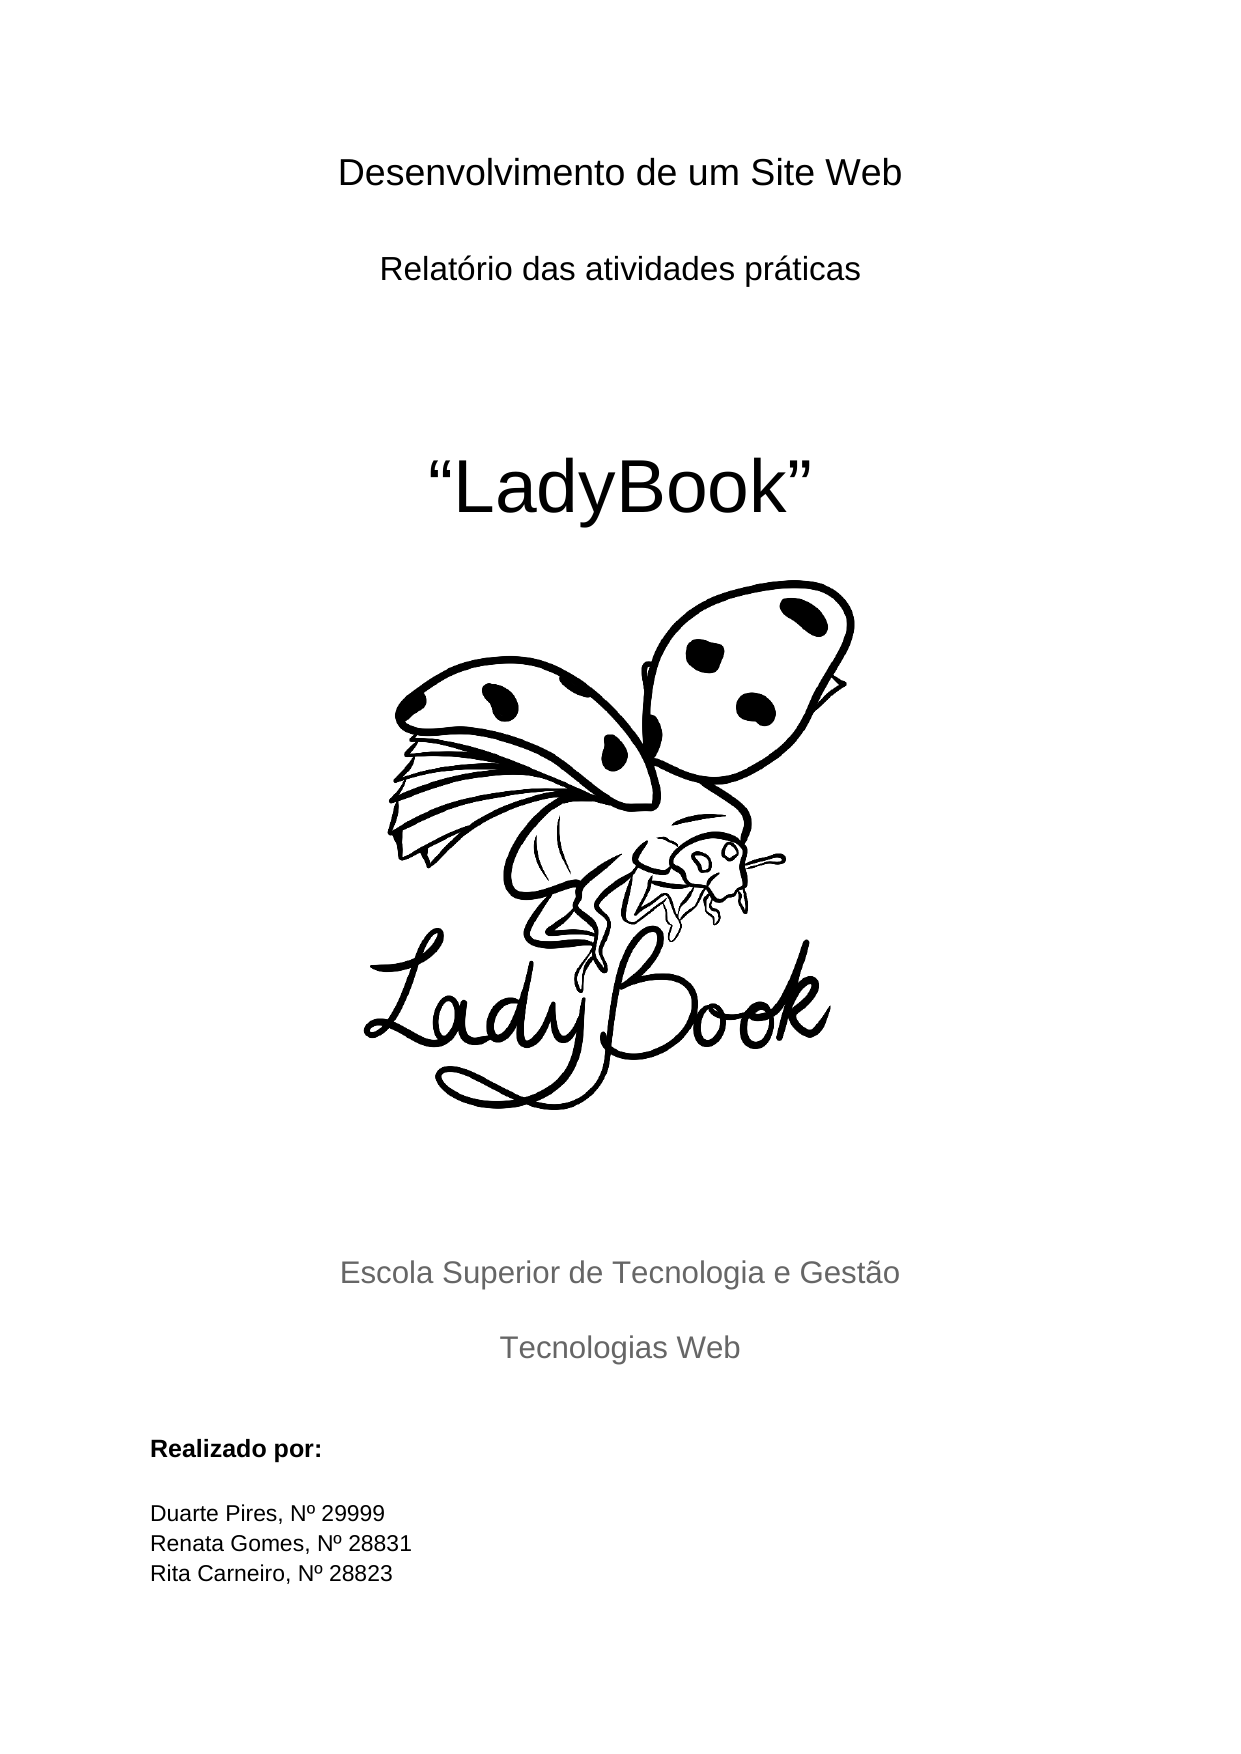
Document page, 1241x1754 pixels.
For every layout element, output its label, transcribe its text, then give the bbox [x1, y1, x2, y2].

subtitle Tecnologias Web [150, 1329, 1090, 1365]
text “LadyBook” [150, 442, 1090, 528]
text Realizado por: [150, 1434, 1090, 1463]
subtitle Escola Superior de Tecnologia e Gestão [150, 1254, 1090, 1290]
text Duarte Pires, Nº 29999 [150, 1500, 1090, 1526]
text Relatório das atividades práticas [150, 249, 1090, 288]
text Renata Gomes, Nº 28831 [150, 1530, 1090, 1556]
text Desenvolvimento de um Site Web [150, 150, 1090, 193]
picture [310, 571, 930, 1191]
text Rita Carneiro, Nº 28823 [150, 1560, 1090, 1587]
